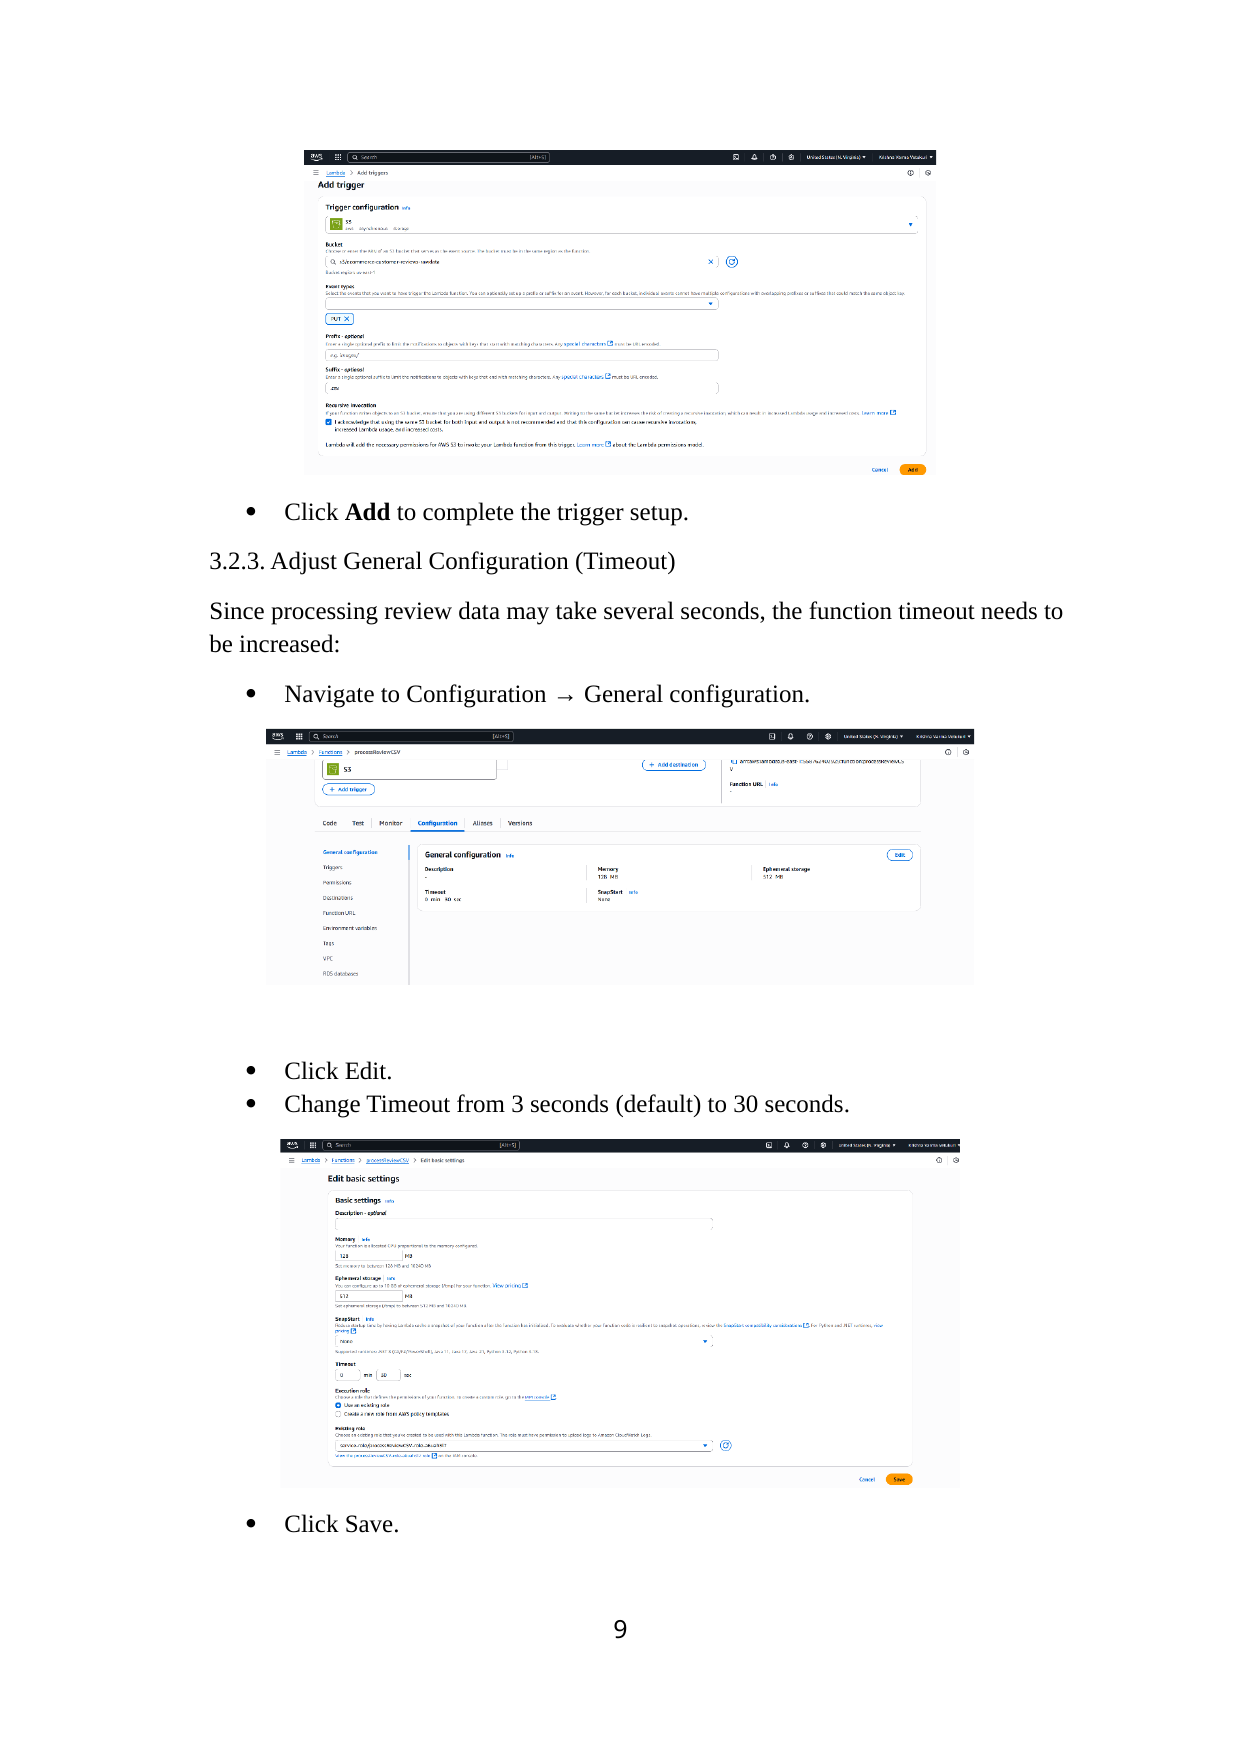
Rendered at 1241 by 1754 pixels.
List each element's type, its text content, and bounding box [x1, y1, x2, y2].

picture [304, 150, 937, 475]
list Navigate to Configuration → General configuration. [247, 679, 1090, 708]
list Click Add to complete the trigger setup. [247, 497, 1090, 526]
text 3.2.3. Adjust General Configuration (Timeout) [209, 546, 1090, 575]
list Click Edit. [247, 1056, 1090, 1085]
list Click Save. [247, 1509, 1090, 1538]
list Change Timeout from 3 seconds (default) to 30 seconds. [247, 1089, 1090, 1118]
picture [266, 728, 975, 985]
picture [280, 1139, 960, 1488]
text Since processing review data may take several seconds, the function timeout needs to be increased: [209, 596, 1090, 658]
